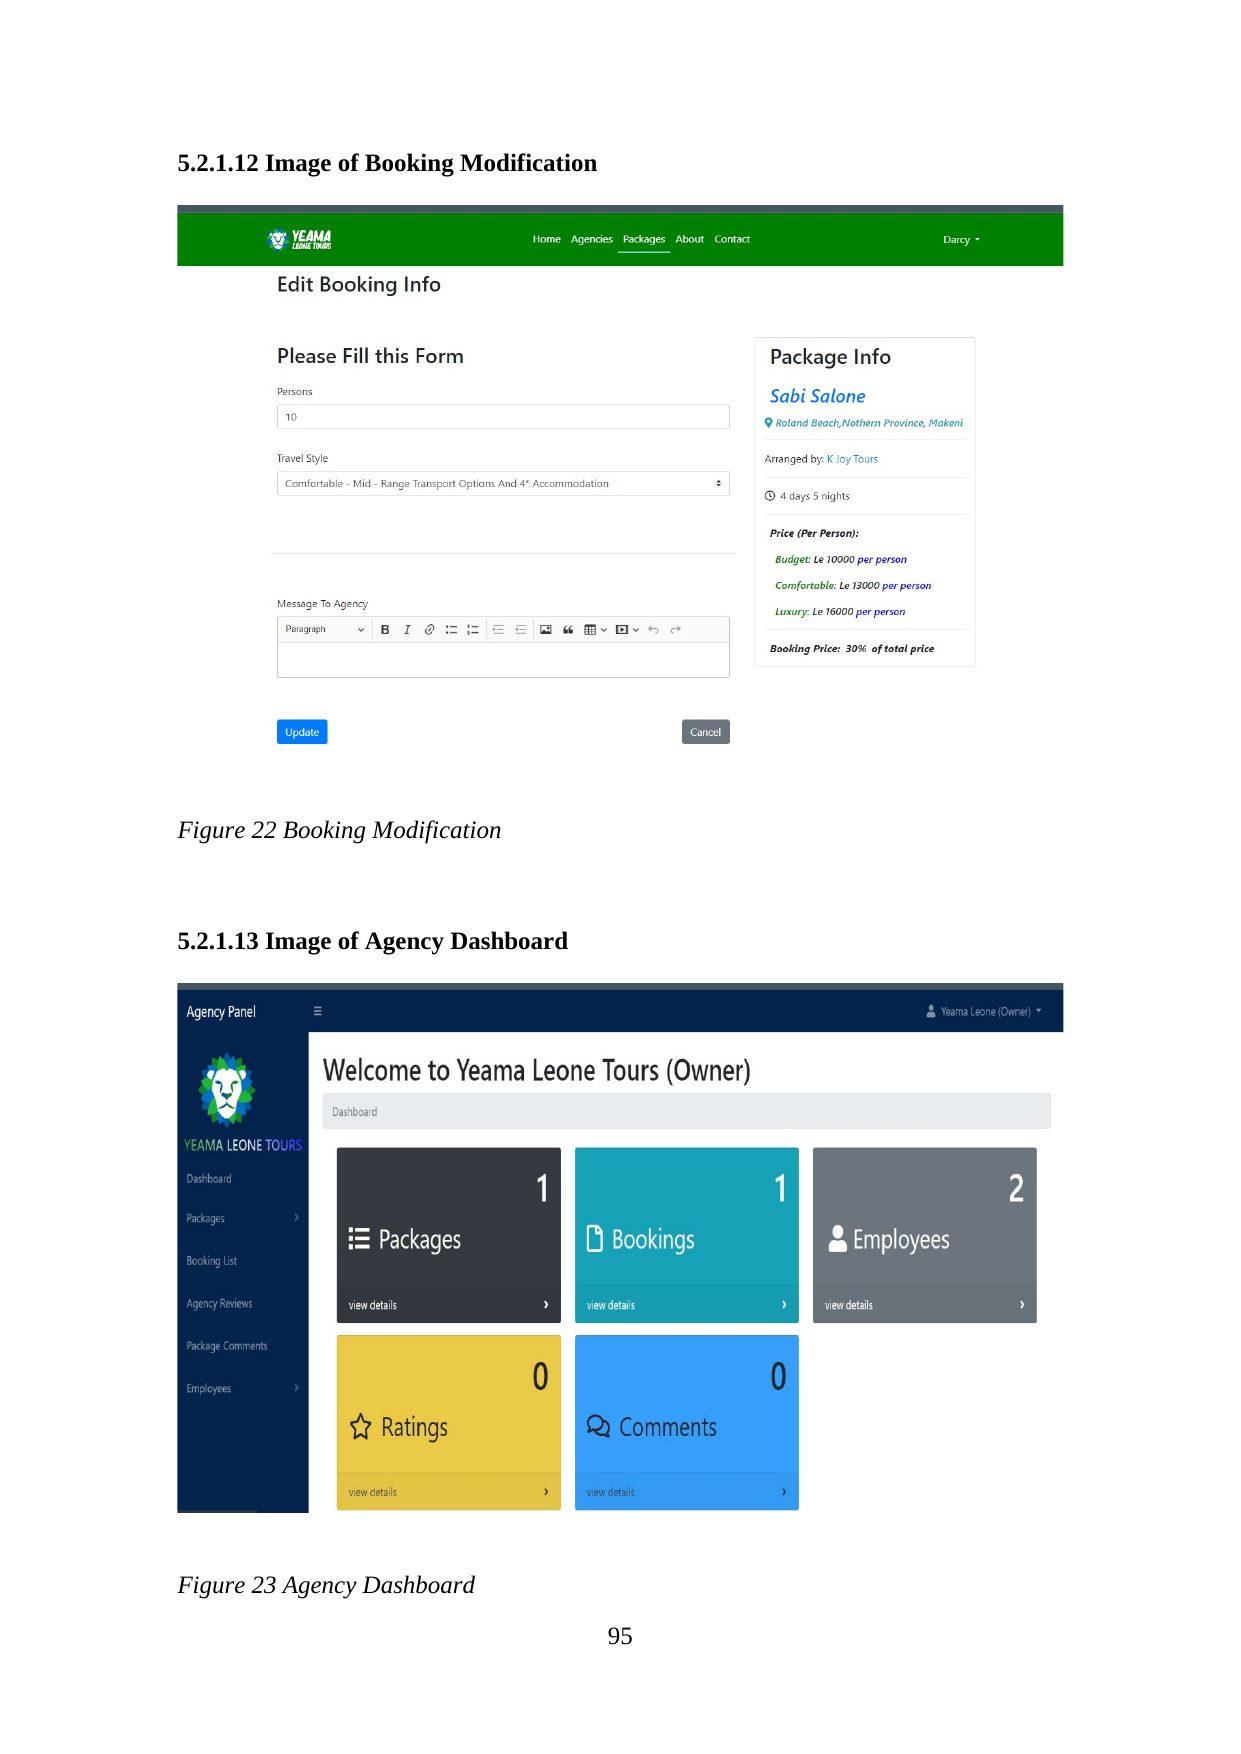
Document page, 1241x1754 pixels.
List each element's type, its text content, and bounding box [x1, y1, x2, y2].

subtitle 5.2.1.13 Image of Agency Dashboard [177, 926, 1063, 955]
text Figure 22 Booking Modification [177, 815, 1063, 844]
picture [177, 983, 1064, 1513]
picture [177, 205, 1064, 787]
subtitle 5.2.1.12 Image of Booking Modification [177, 148, 1063, 176]
text Figure 23 Agency Dashboard [177, 1570, 1063, 1599]
